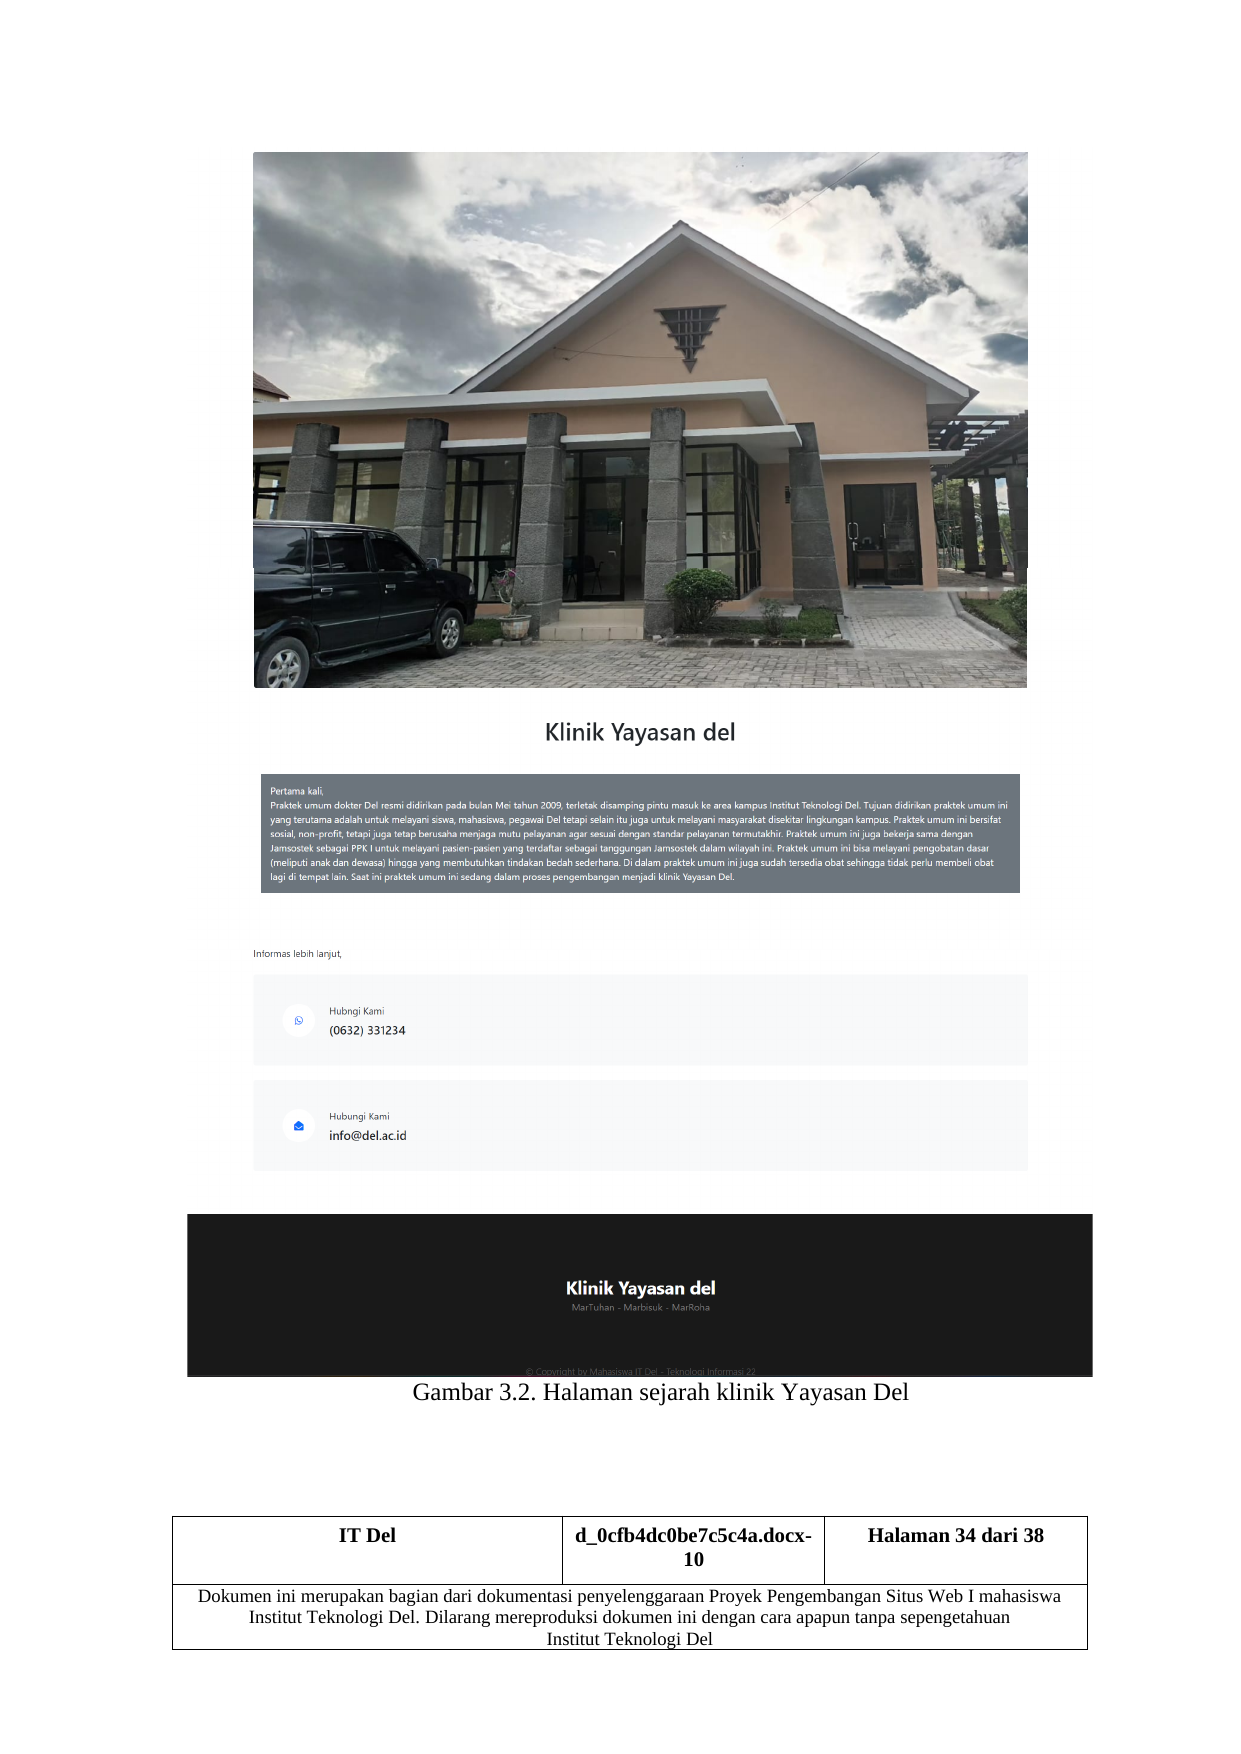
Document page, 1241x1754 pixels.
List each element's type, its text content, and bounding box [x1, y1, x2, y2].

picture [187, 147, 1093, 1377]
text Gambar 3.2. Halaman sejarah klinik Yayasan Del [187, 1377, 1092, 1406]
